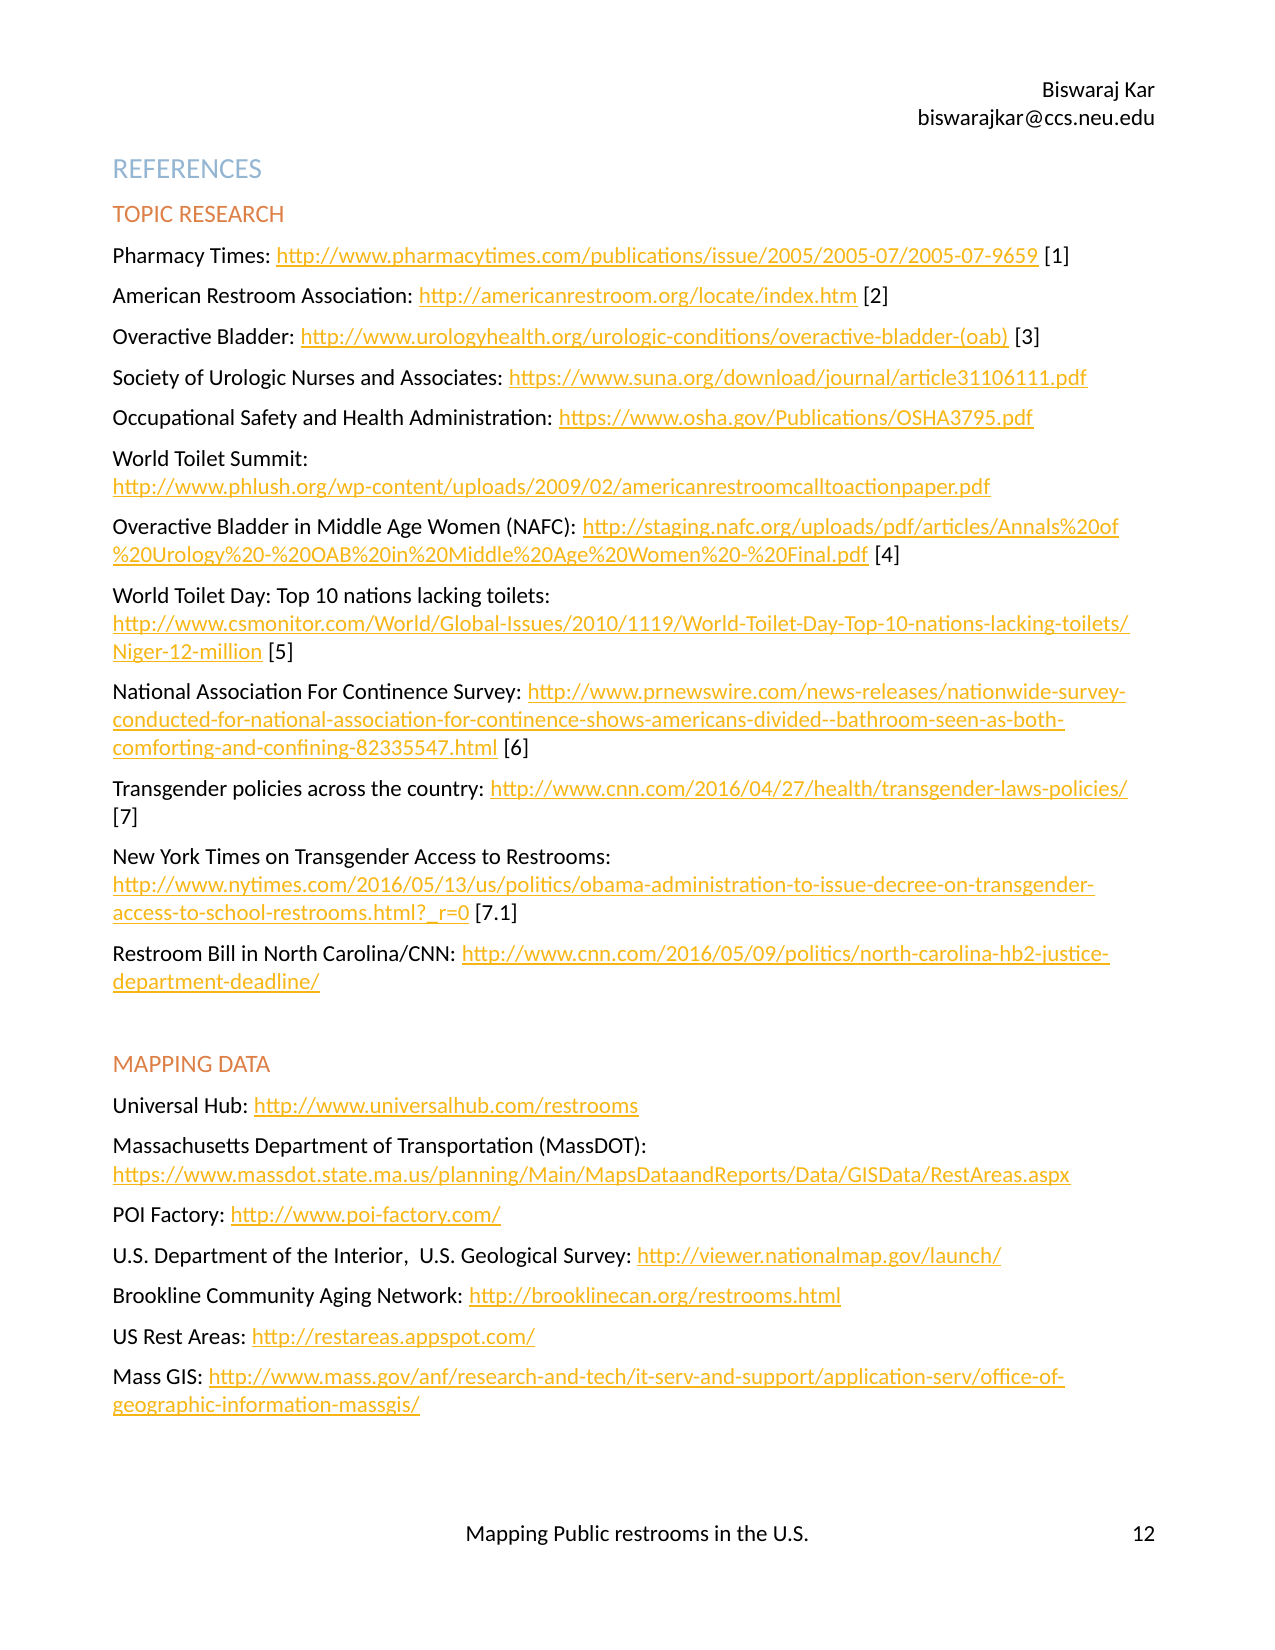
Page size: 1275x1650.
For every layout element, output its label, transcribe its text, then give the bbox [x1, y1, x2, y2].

text U.S. Department of the Interior, U.S. Geological Survey: http://viewer.nationalmap.gov/launch/ [112, 1241, 1155, 1269]
text New York Times on Transgender Access to Restrooms: http://www.nytimes.com/2016/05/13/us/politics/obama-administration-to-issue-decree-on-transgender-access-to-school-restrooms.html?_r=0 [7.1] [112, 842, 1155, 927]
text Restroom Bill in North Carolina/CNN: http://www.cnn.com/2016/05/09/politics/north-carolina-hb2-justice-department-deadline/ [112, 939, 1155, 995]
text Universal Hub: http://www.universalhub.com/restrooms [112, 1091, 1155, 1119]
text POI Factory: http://www.poi-factory.com/ [112, 1200, 1155, 1228]
subtitle Mapping Data [112, 1048, 1155, 1079]
text Pharmacy Times: http://www.pharmacytimes.com/publications/issue/2005/2005-07/2005-07-9659 [1] [112, 241, 1155, 269]
text Mass GIS: http://www.mass.gov/anf/research-and-tech/it-serv-and-support/application-serv/office-of-geographic-information-massgis/ [112, 1362, 1155, 1418]
text Overactive Bladder: http://www.urologyhealth.org/urologic-conditions/overactive-bladder-(oab) [3] [112, 322, 1155, 350]
text Transgender policies across the country: http://www.cnn.com/2016/04/27/health/transgender-laws-policies/ [7] [112, 774, 1155, 830]
text Overactive Bladder in Middle Age Women (NAFC): http://staging.nafc.org/uploads/pdf/articles/Annals%20of%20Urology%20-%20OAB%20in%20Middle%20Age%20Women%20-%20Final.pdf [4] [112, 512, 1155, 568]
text American Restroom Association: http://americanrestroom.org/locate/index.htm [2] [112, 282, 1155, 310]
subtitle Topic Research [112, 198, 1155, 229]
text World Toilet Summit: http://www.phlush.org/wp-content/uploads/2009/02/americanrestroomcalltoactionpaper.pdf [112, 444, 1155, 500]
text Occupational Safety and Health Administration: https://www.osha.gov/Publications/OSHA3795.pdf [112, 403, 1155, 431]
text Massachusetts Department of Transportation (MassDOT): https://www.massdot.state.ma.us/planning/Main/MapsDataandReports/Data/GISData/RestAreas.aspx [112, 1132, 1155, 1188]
text World Toilet Day: Top 10 nations lacking toilets: http://www.csmonitor.com/World/Global-Issues/2010/1119/World-Toilet-Day-Top-10-nations-lacking-toilets/Niger-12-million [5] [112, 581, 1155, 665]
text Brookline Community Aging Network: http://brooklinecan.org/restrooms.html [112, 1281, 1155, 1309]
text Society of Urologic Nurses and Associates: https://www.suna.org/download/journal/article31106111.pdf [112, 363, 1155, 391]
text US Rest Areas: http://restareas.appspot.com/ [112, 1322, 1155, 1350]
text National Association For Continence Survey: http://www.prnewswire.com/news-releases/nationwide-survey-conducted-for-national-association-for-continence-shows-americans-divided--bathroom-seen-as-both-comforting-and-confining-82335547.html [6] [112, 677, 1155, 761]
subtitle References [112, 150, 1155, 186]
